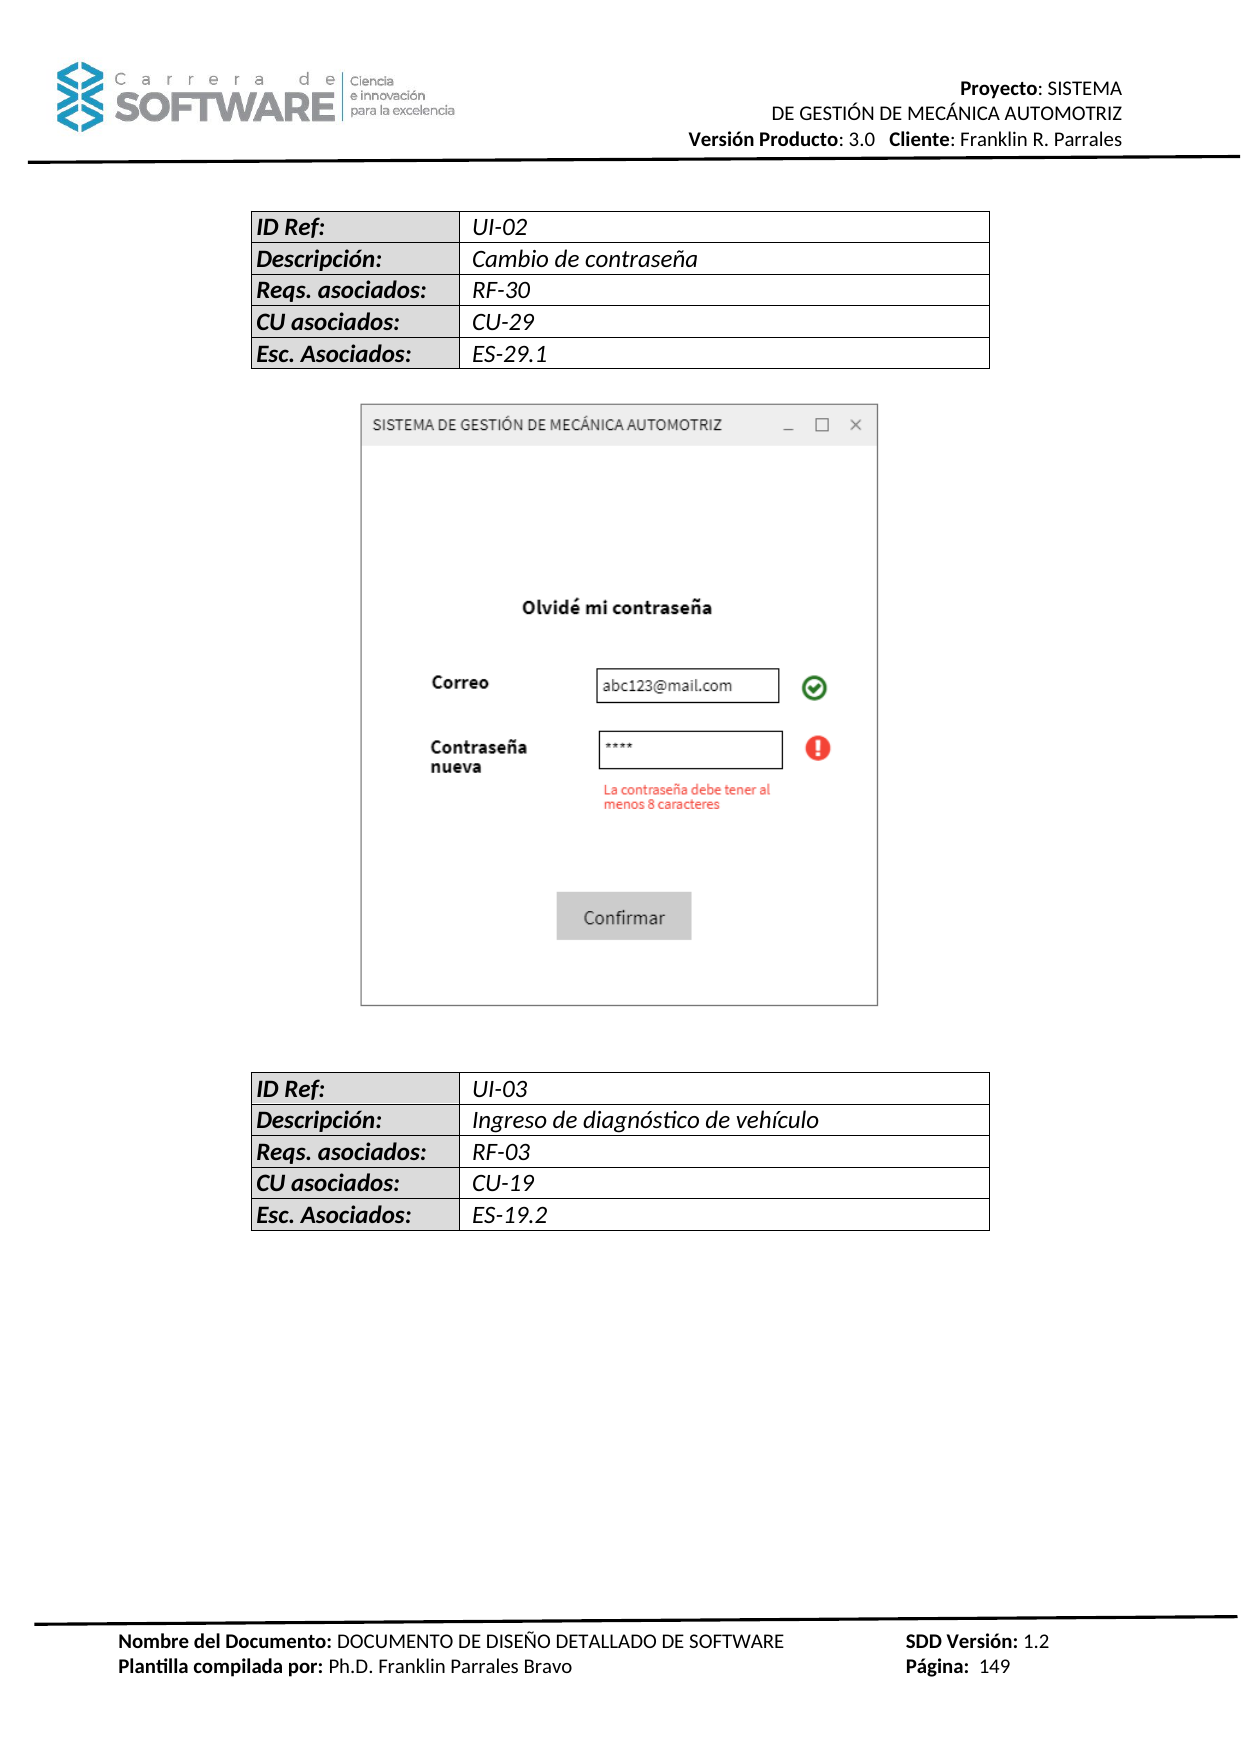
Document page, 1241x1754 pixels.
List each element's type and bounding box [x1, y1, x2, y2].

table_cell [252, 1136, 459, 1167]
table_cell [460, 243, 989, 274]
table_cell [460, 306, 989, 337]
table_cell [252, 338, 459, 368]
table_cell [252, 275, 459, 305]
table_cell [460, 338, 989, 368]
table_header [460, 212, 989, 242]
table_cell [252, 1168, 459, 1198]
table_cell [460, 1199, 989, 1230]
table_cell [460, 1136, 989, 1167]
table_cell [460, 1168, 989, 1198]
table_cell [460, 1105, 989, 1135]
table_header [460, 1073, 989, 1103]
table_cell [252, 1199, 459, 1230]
picture [46, 46, 461, 154]
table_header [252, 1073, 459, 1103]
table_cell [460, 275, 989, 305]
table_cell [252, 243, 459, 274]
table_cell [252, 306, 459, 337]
picture [357, 400, 883, 1011]
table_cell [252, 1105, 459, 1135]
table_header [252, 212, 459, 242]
